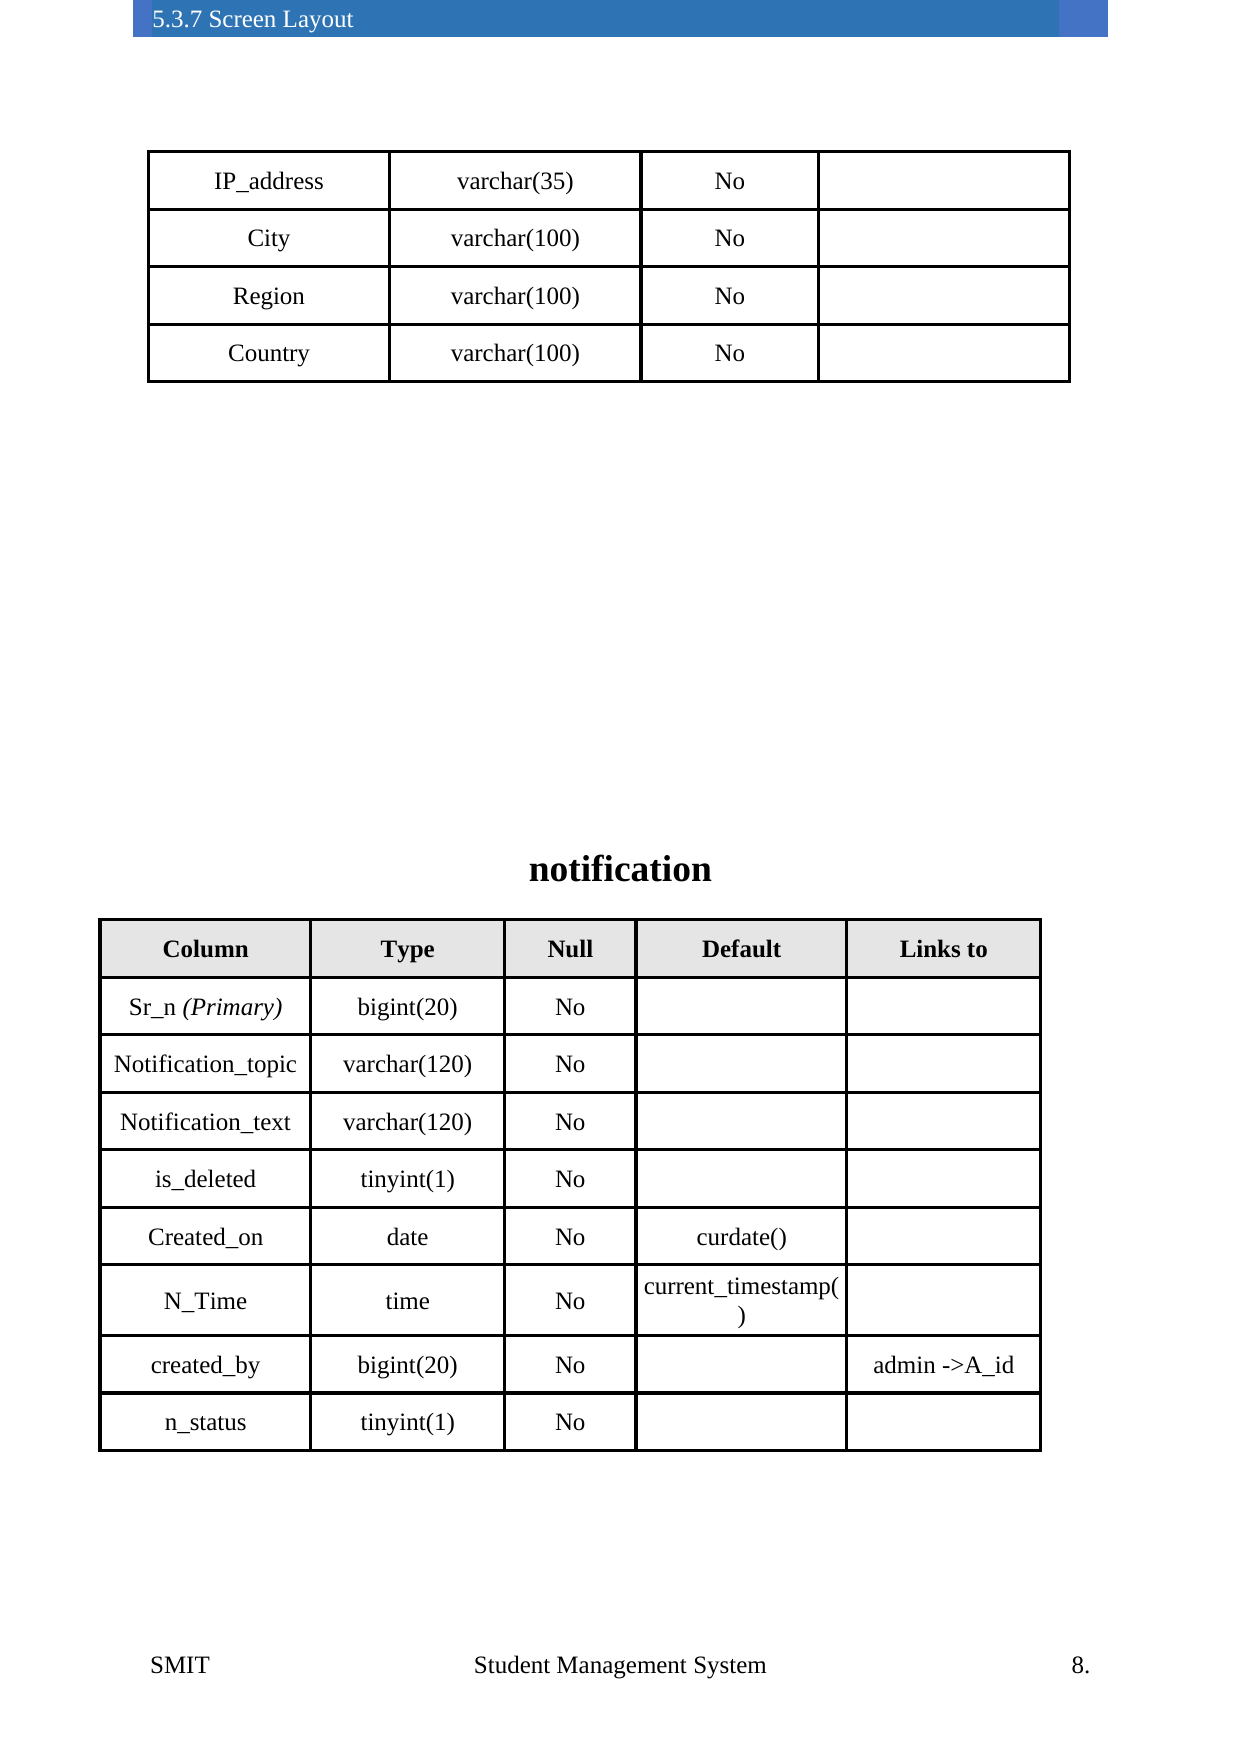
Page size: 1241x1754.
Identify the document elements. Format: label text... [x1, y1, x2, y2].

table_cell [638, 1036, 845, 1091]
table_cell Sr_n (Primary) [102, 979, 309, 1033]
table_cell varchar(35) [391, 153, 639, 207]
table_cell current_timestamp() [638, 1266, 845, 1334]
table_cell [848, 1094, 1039, 1148]
table_cell No [506, 979, 634, 1033]
table_cell varchar(120) [312, 1094, 503, 1148]
table_cell No [506, 1337, 634, 1391]
table_cell tinyint(1) [312, 1395, 503, 1449]
table_cell [848, 979, 1039, 1033]
table_cell varchar(100) [391, 326, 639, 380]
text notification [150, 846, 1090, 889]
table_header Links to [848, 921, 1039, 976]
table_cell No [506, 1151, 634, 1206]
table_cell No [506, 1395, 634, 1449]
table_cell tinyint(1) [312, 1151, 503, 1206]
table_cell Country [150, 326, 388, 380]
table_cell [848, 1036, 1039, 1091]
table_cell [820, 153, 1068, 207]
table_cell No [643, 326, 817, 380]
table_cell No [506, 1094, 634, 1148]
table_cell IP_address [150, 153, 388, 207]
table_cell N_Time [102, 1266, 309, 1334]
table_cell [848, 1266, 1039, 1334]
table_cell No [506, 1266, 634, 1334]
table_cell bigint(20) [312, 979, 503, 1033]
table_cell [848, 1209, 1039, 1263]
table_cell [638, 979, 845, 1033]
table_cell [638, 1337, 845, 1391]
table_cell [848, 1151, 1039, 1206]
table_cell [820, 211, 1068, 265]
table_cell varchar(120) [312, 1036, 503, 1091]
table_cell [638, 1151, 845, 1206]
table_cell n_status [102, 1395, 309, 1449]
table_header Null [506, 921, 634, 976]
table_cell Created_on [102, 1209, 309, 1263]
table_header Type [312, 921, 503, 976]
table_cell curdate() [638, 1209, 845, 1263]
table_cell [820, 326, 1068, 380]
table_cell [848, 1395, 1039, 1449]
table_cell varchar(100) [391, 268, 639, 322]
table_cell [820, 268, 1068, 322]
table_cell City [150, 211, 388, 265]
table_cell admin ->A_id [848, 1337, 1039, 1391]
table_cell No [506, 1036, 634, 1091]
table_cell date [312, 1209, 503, 1263]
table_header Column [102, 921, 309, 976]
table_cell No [643, 211, 817, 265]
table_cell Region [150, 268, 388, 322]
table_cell varchar(100) [391, 211, 639, 265]
table_cell No [506, 1209, 634, 1263]
table_cell time [312, 1266, 503, 1334]
table_cell [638, 1094, 845, 1148]
table_cell Notification_topic [102, 1036, 309, 1091]
table_header Default [638, 921, 845, 976]
table_cell is_deleted [102, 1151, 309, 1206]
table_cell bigint(20) [312, 1337, 503, 1391]
table_cell No [643, 153, 817, 207]
table_cell [638, 1395, 845, 1449]
table_cell Notification_text [102, 1094, 309, 1148]
table_cell No [643, 268, 817, 322]
table_cell created_by [102, 1337, 309, 1391]
